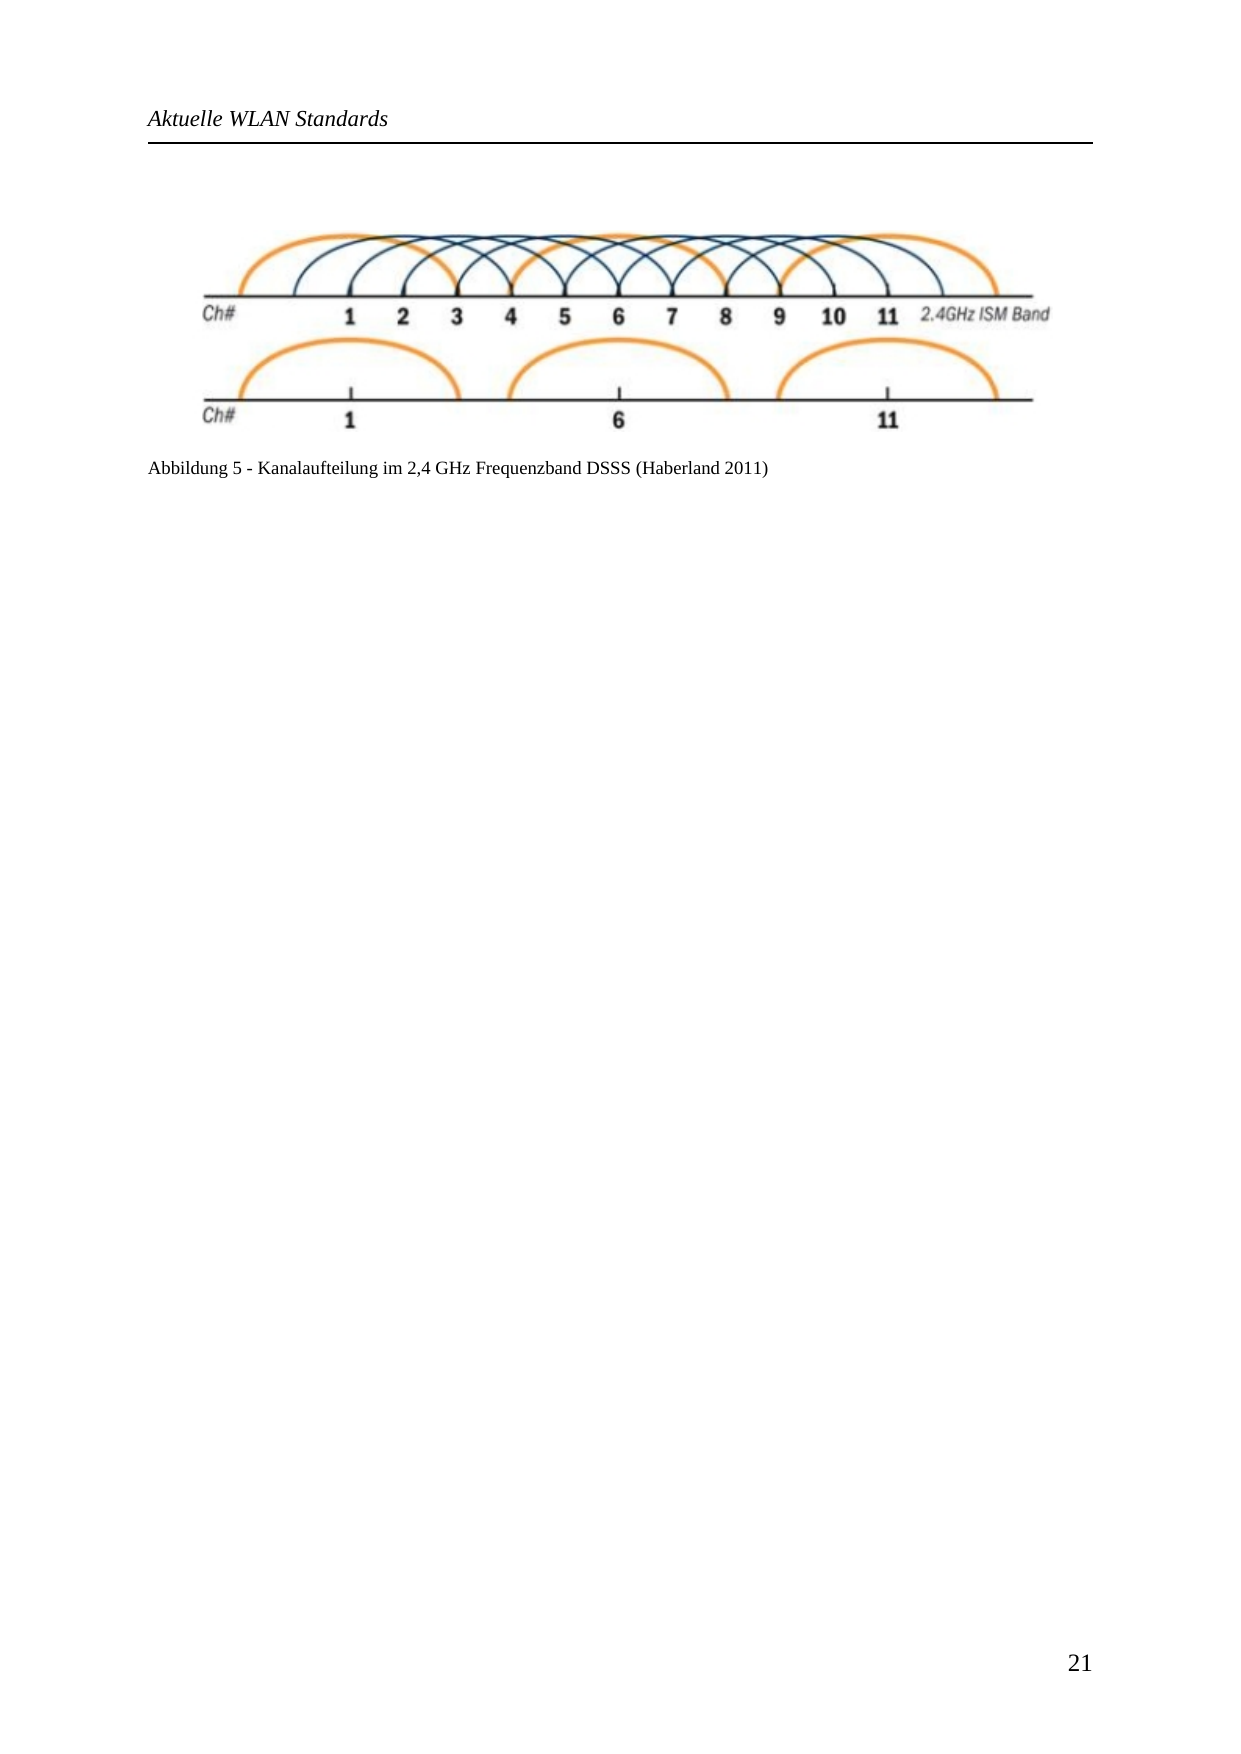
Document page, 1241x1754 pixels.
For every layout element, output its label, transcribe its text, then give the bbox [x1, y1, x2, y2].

text Abbildung 5 - Kanalaufteilung im 2,4 GHz Frequenzband DSSS (Haberland 2011) [148, 457, 1093, 478]
picture [187, 230, 1053, 432]
